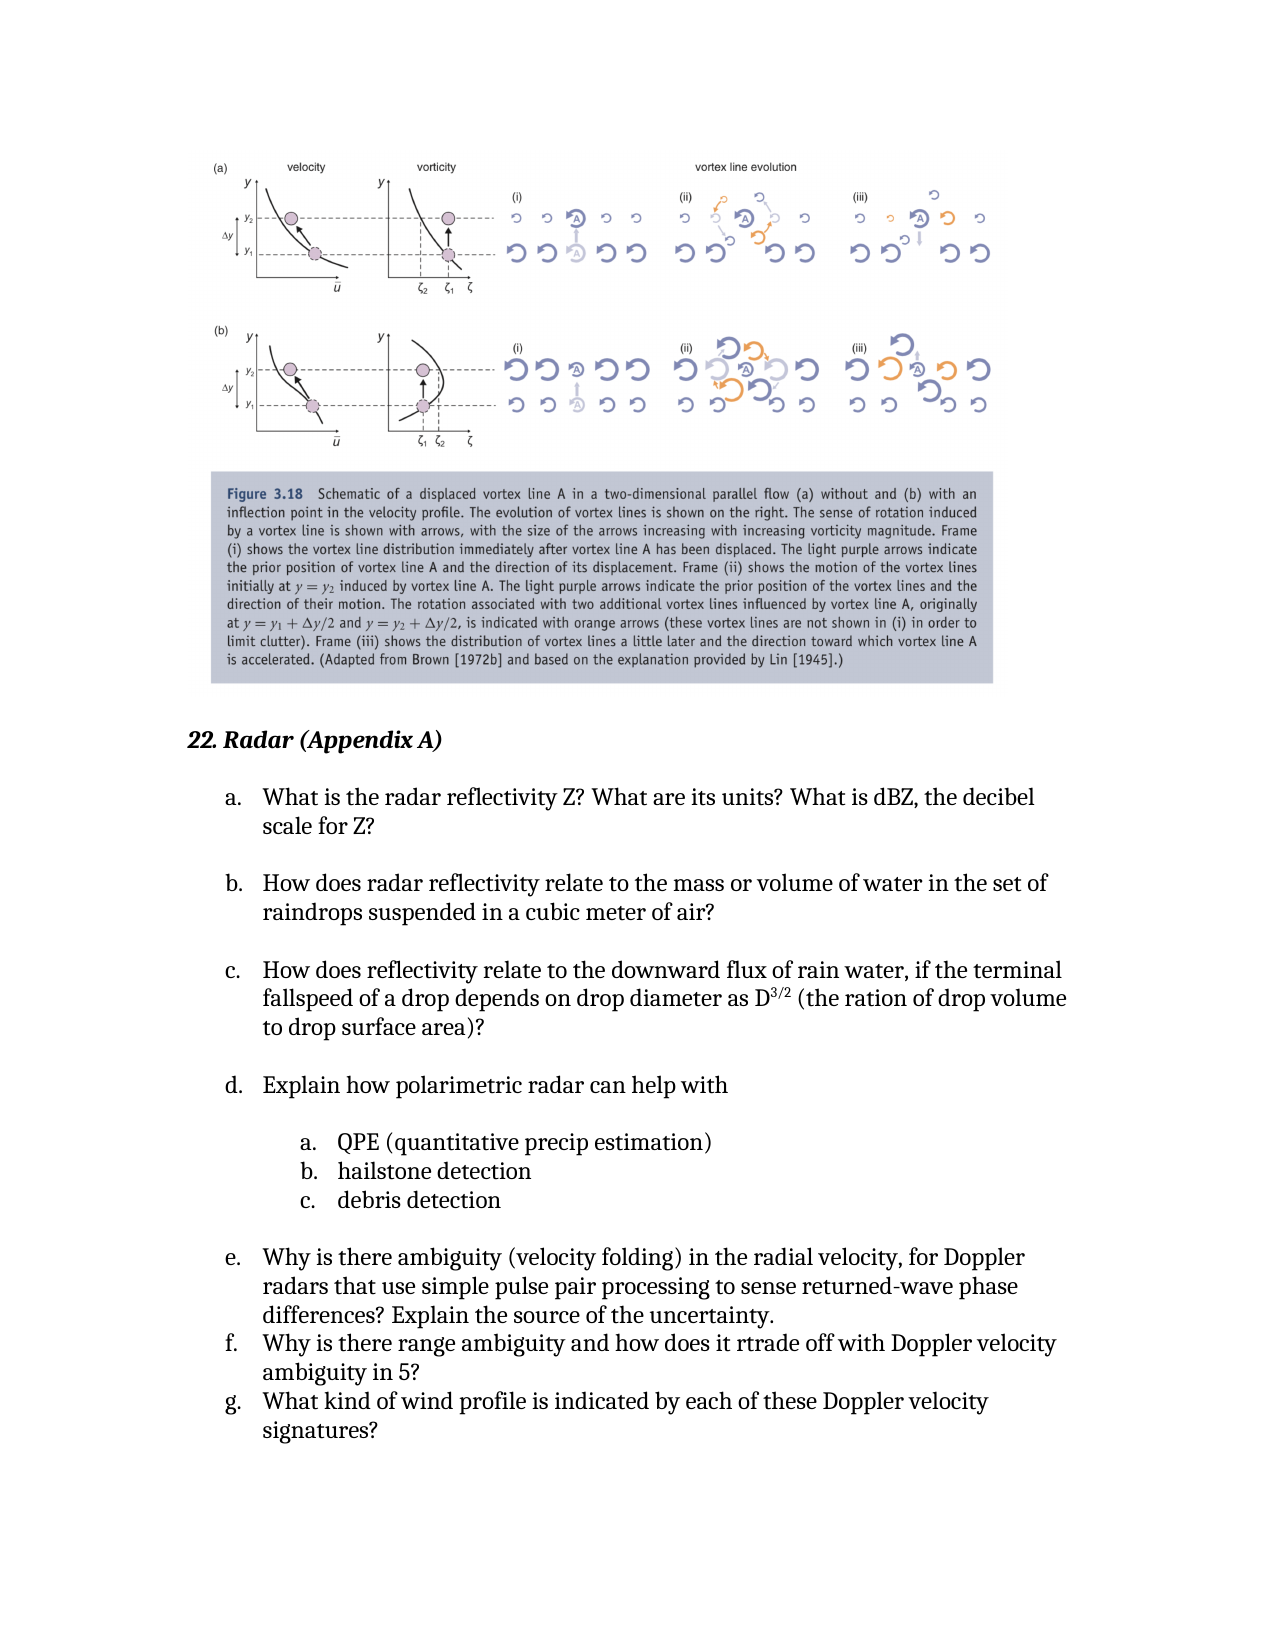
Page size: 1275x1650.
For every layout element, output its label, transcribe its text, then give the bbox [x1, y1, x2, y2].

text 22. Radar (Appendix A) [187, 726, 1087, 754]
list How does radar reflectivity relate to the mass or volume of water in the set of raindrops suspended in a cubic meter of air? [225, 869, 1087, 927]
list Why is there ambiguity (velocity folding) in the radial velocity, for Doppler radars that use simple pulse pair processing to sense returned-wave phase differences? Explain the source of the uncertainty. [225, 1243, 1087, 1329]
list Explain how polarimetric radar can help with [225, 1071, 1087, 1099]
list debris detection [300, 1186, 1087, 1214]
picture [187, 150, 1008, 697]
list What is the radar reflectivity Z? What are its units? What is dBZ, the decibel scale for Z? [225, 783, 1087, 841]
list What kind of wind profile is indicated by each of these Doppler velocity signatures? [225, 1387, 1087, 1444]
list hailstone detection [300, 1157, 1087, 1186]
list How does reflectivity relate to the downward flux of rain water, if the terminal fallspeed of a drop depends on drop diameter as D3/2 (the ration of drop volume to drop surface area)? [225, 956, 1087, 1042]
list Why is there range ambiguity and how does it rtrade off with Doppler velocity ambiguity in 5? [225, 1329, 1087, 1387]
list QPE (quantitative precip estimation) [300, 1128, 1087, 1157]
